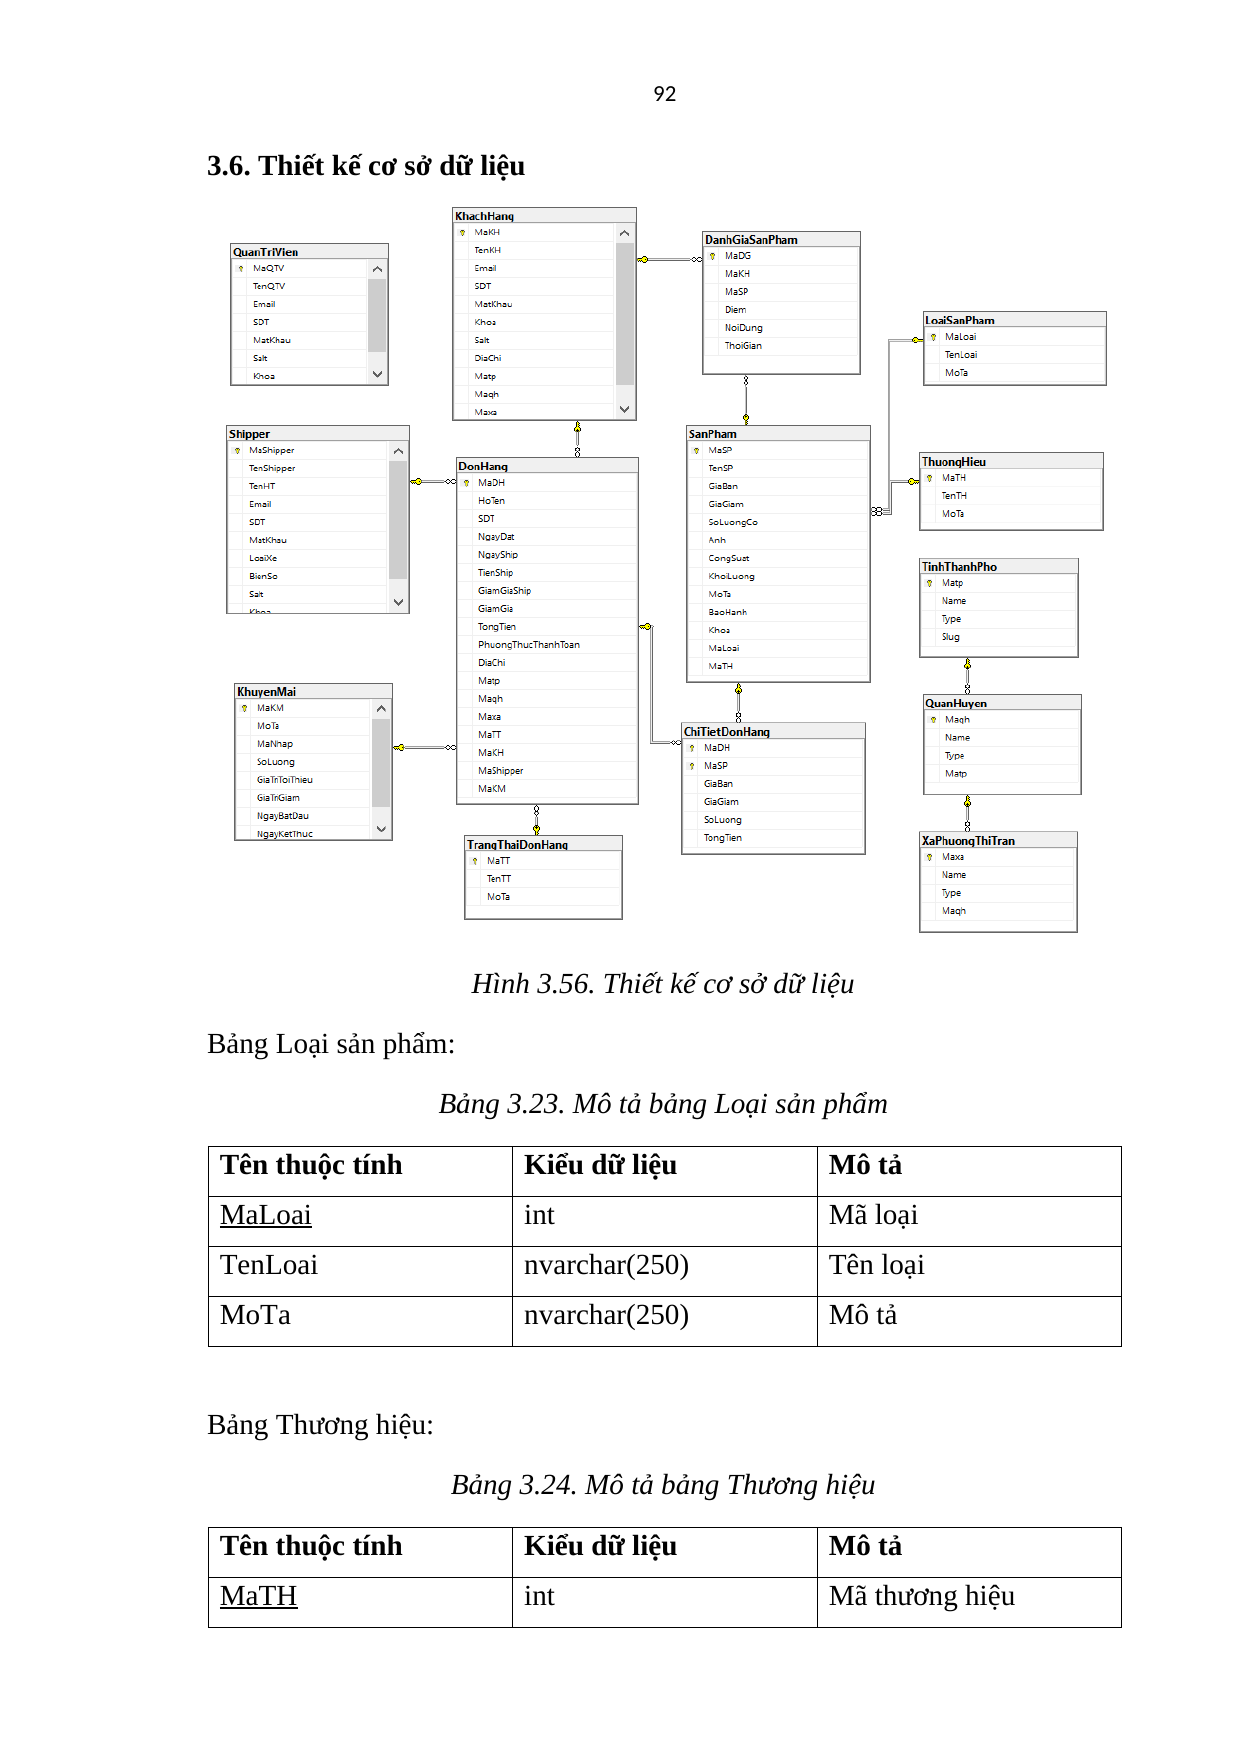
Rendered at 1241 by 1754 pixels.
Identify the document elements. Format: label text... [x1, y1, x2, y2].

table_header Kiểu dữ liệu [513, 1528, 817, 1577]
table_cell Mã loại [818, 1197, 1121, 1246]
table_cell Mô tả [818, 1297, 1121, 1346]
table_header Tên thuộc tính [209, 1528, 512, 1577]
table_cell nvarchar(250) [513, 1297, 817, 1346]
table_header Tên thuộc tính [209, 1147, 512, 1196]
subtitle 3.6. Thiết kế cơ sở dữ liệu [207, 148, 1065, 181]
table_cell int [513, 1578, 817, 1627]
text Bảng 3.23. Mô tả bảng Loại sản phẩm [207, 1086, 1122, 1119]
text Bảng Loại sản phẩm: [207, 1026, 1122, 1059]
table_cell MaTH [209, 1578, 512, 1627]
table_cell MaLoai [209, 1197, 512, 1246]
table_header Mô tả [818, 1528, 1121, 1577]
table_cell Tên loại [818, 1247, 1121, 1296]
table_cell Mã thương hiệu [818, 1578, 1121, 1627]
table_header Mô tả [818, 1147, 1121, 1196]
text Bảng Thương hiệu: [207, 1407, 1122, 1440]
text Hình 3.56. Thiết kế cơ sở dữ liệu [207, 966, 1122, 999]
table_cell MoTa [209, 1297, 512, 1346]
table_cell nvarchar(250) [513, 1247, 817, 1296]
text Bảng 3.24. Mô tả bảng Thương hiệu [207, 1467, 1122, 1500]
picture [206, 197, 1123, 940]
table_header Kiểu dữ liệu [513, 1147, 817, 1196]
table_cell int [513, 1197, 817, 1246]
table_cell TenLoai [209, 1247, 512, 1296]
